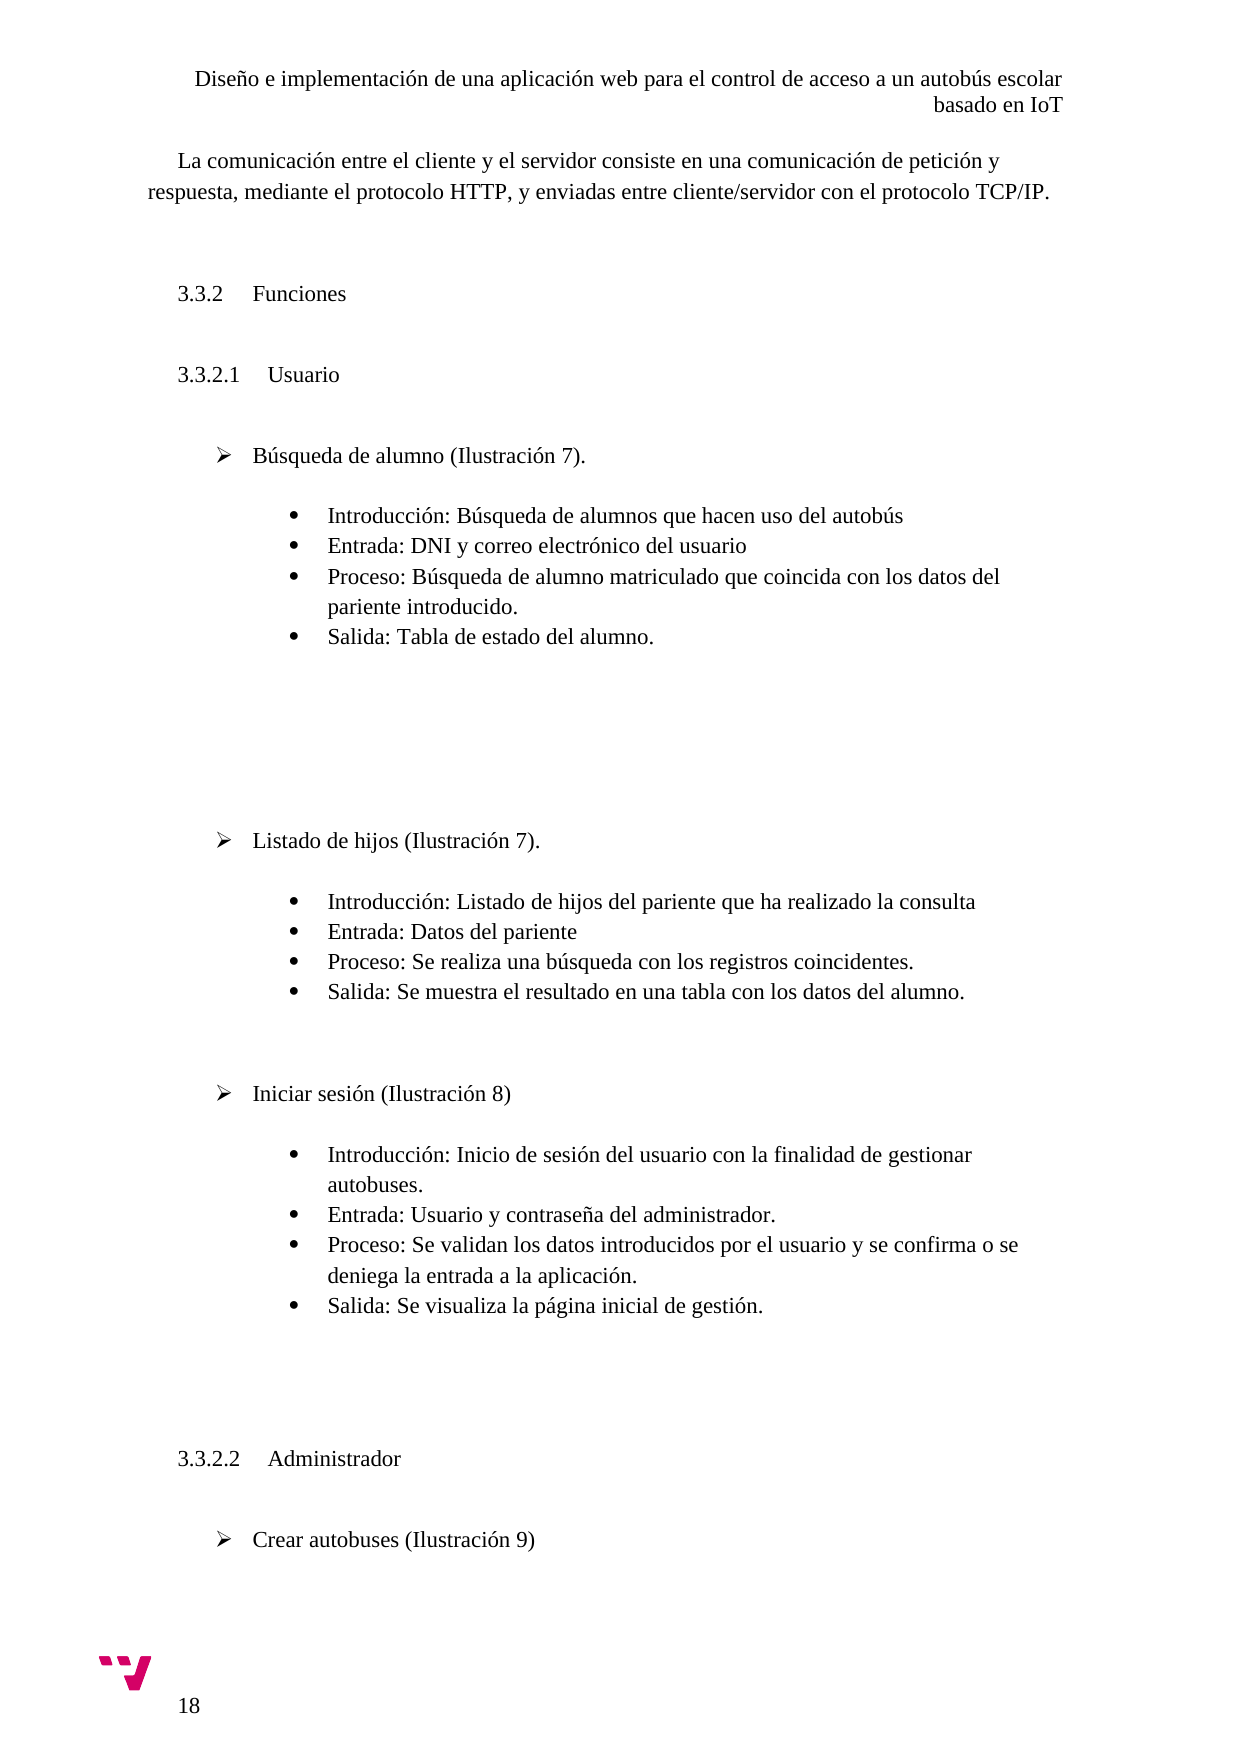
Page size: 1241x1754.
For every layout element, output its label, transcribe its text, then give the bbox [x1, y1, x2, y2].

list Salida: Se muestra el resultado en una tabla con los datos del alumno. [290, 978, 1063, 1005]
list Introducción: Listado de hijos del pariente que ha realizado la consulta [290, 888, 1063, 914]
list Entrada: Datos del pariente [290, 918, 1063, 944]
list Iniciar sesión (Ilustración 8) [215, 1080, 1063, 1107]
subtitle Funciones [177, 280, 1063, 306]
picture [98, 1656, 152, 1691]
list Crear autobuses (Ilustración 9) [215, 1526, 1063, 1553]
list Salida: Tabla de estado del alumno. [290, 623, 1063, 649]
subtitle Usuario [177, 361, 1063, 387]
text La comunicación entre el cliente y el servidor consiste en una comunicación de petición y respuesta, mediante el protocolo HTTP, y enviadas entre cliente/servidor con el protocolo TCP/IP. [148, 148, 1063, 204]
list Proceso: Se realiza una búsqueda con los registros coincidentes. [290, 948, 1063, 974]
list Introducción: Inicio de sesión del usuario con la finalidad de gestionar autobuses. [290, 1141, 1063, 1197]
subtitle Administrador [177, 1445, 1063, 1471]
list Listado de hijos (Ilustración 7). [215, 827, 1063, 854]
list Proceso: Búsqueda de alumno matriculado que coincida con los datos del pariente introducido. [290, 563, 1063, 619]
list Búsqueda de alumno (Ilustración 7). [215, 442, 1063, 468]
list Introducción: Búsqueda de alumnos que hacen uso del autobús [290, 502, 1063, 529]
list Salida: Se visualiza la página inicial de gestión. [290, 1292, 1063, 1318]
list Entrada: DNI y correo electrónico del usuario [290, 532, 1063, 559]
list Proceso: Se validan los datos introducidos por el usuario y se confirma o se deniega la entrada a la aplicación. [290, 1231, 1063, 1288]
list Entrada: Usuario y contraseña del administrador. [290, 1201, 1063, 1228]
